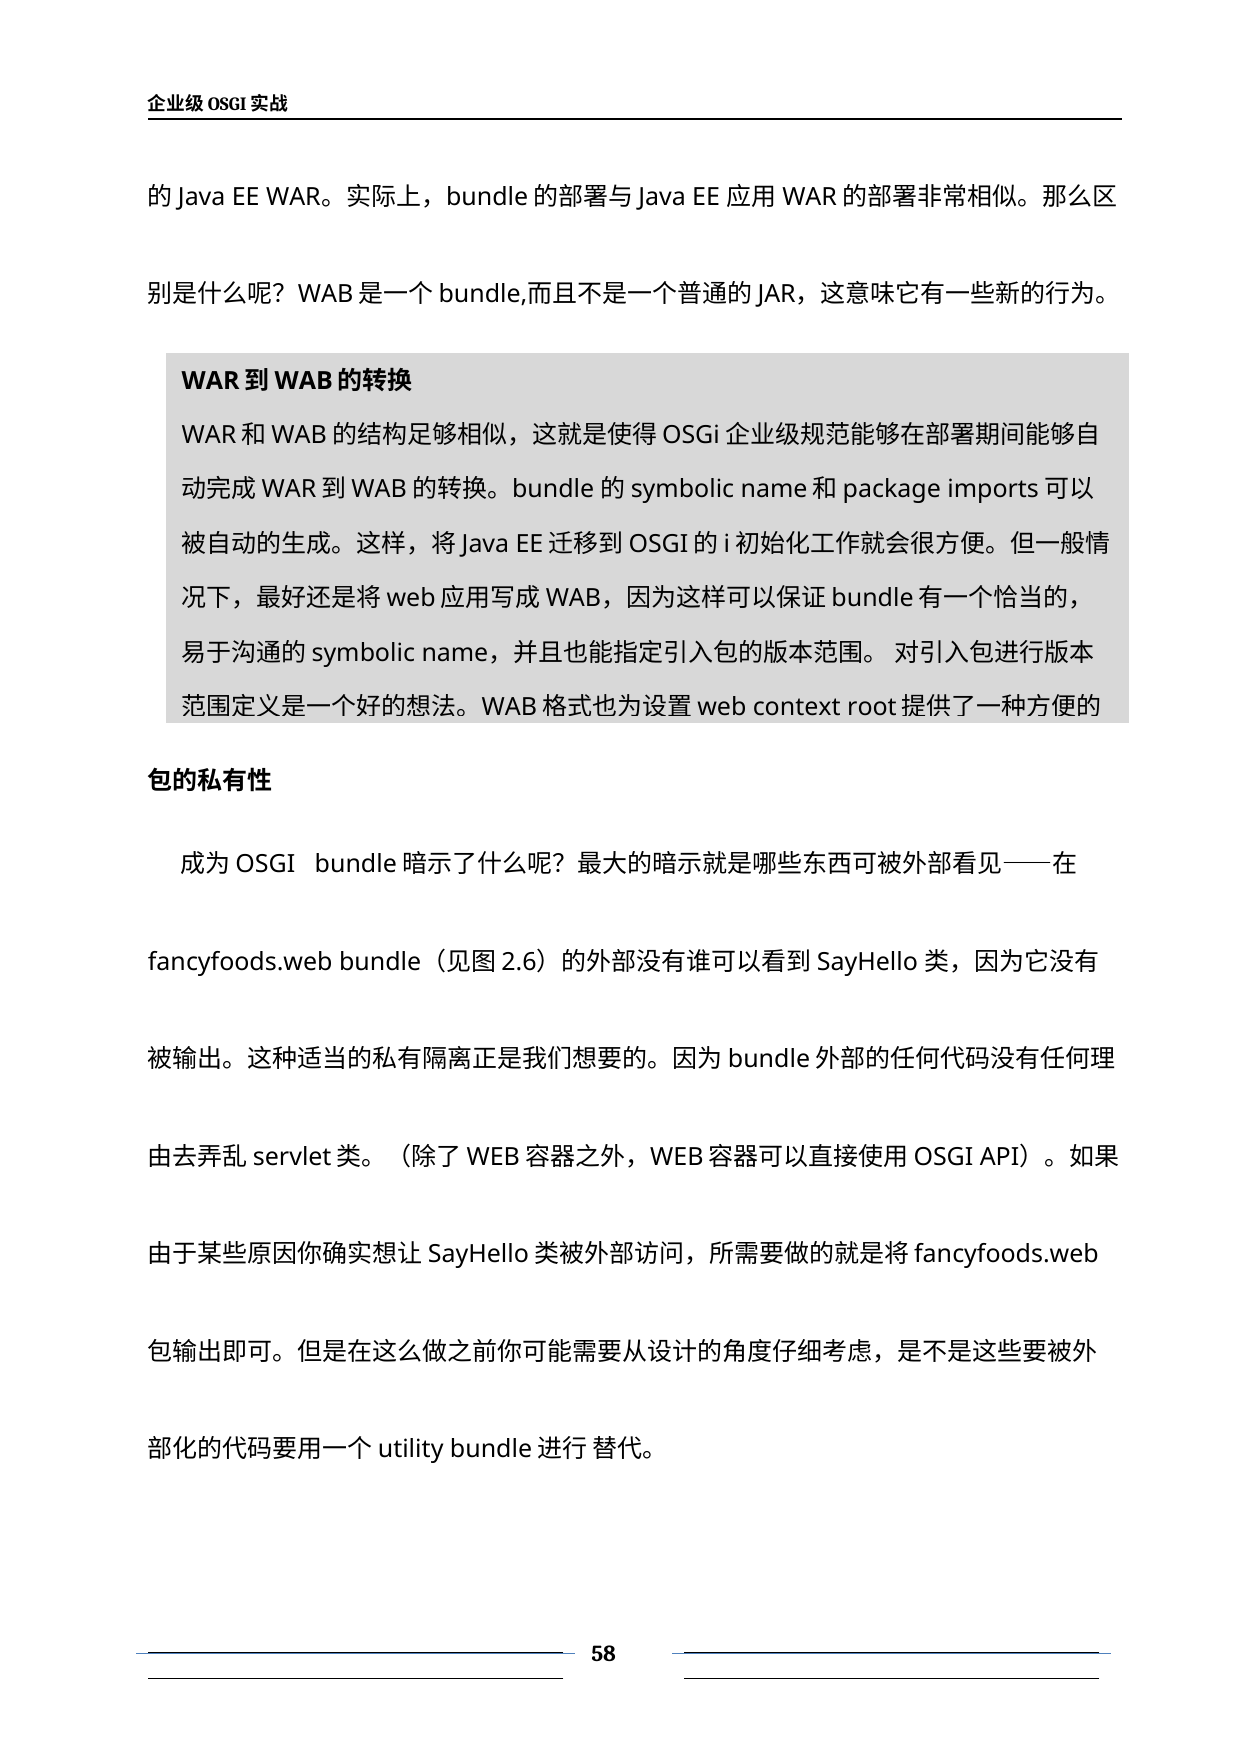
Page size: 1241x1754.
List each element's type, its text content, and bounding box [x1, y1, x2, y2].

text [148, 829, 1122, 1479]
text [148, 162, 1122, 324]
text 包的私有性 [148, 746, 1122, 811]
